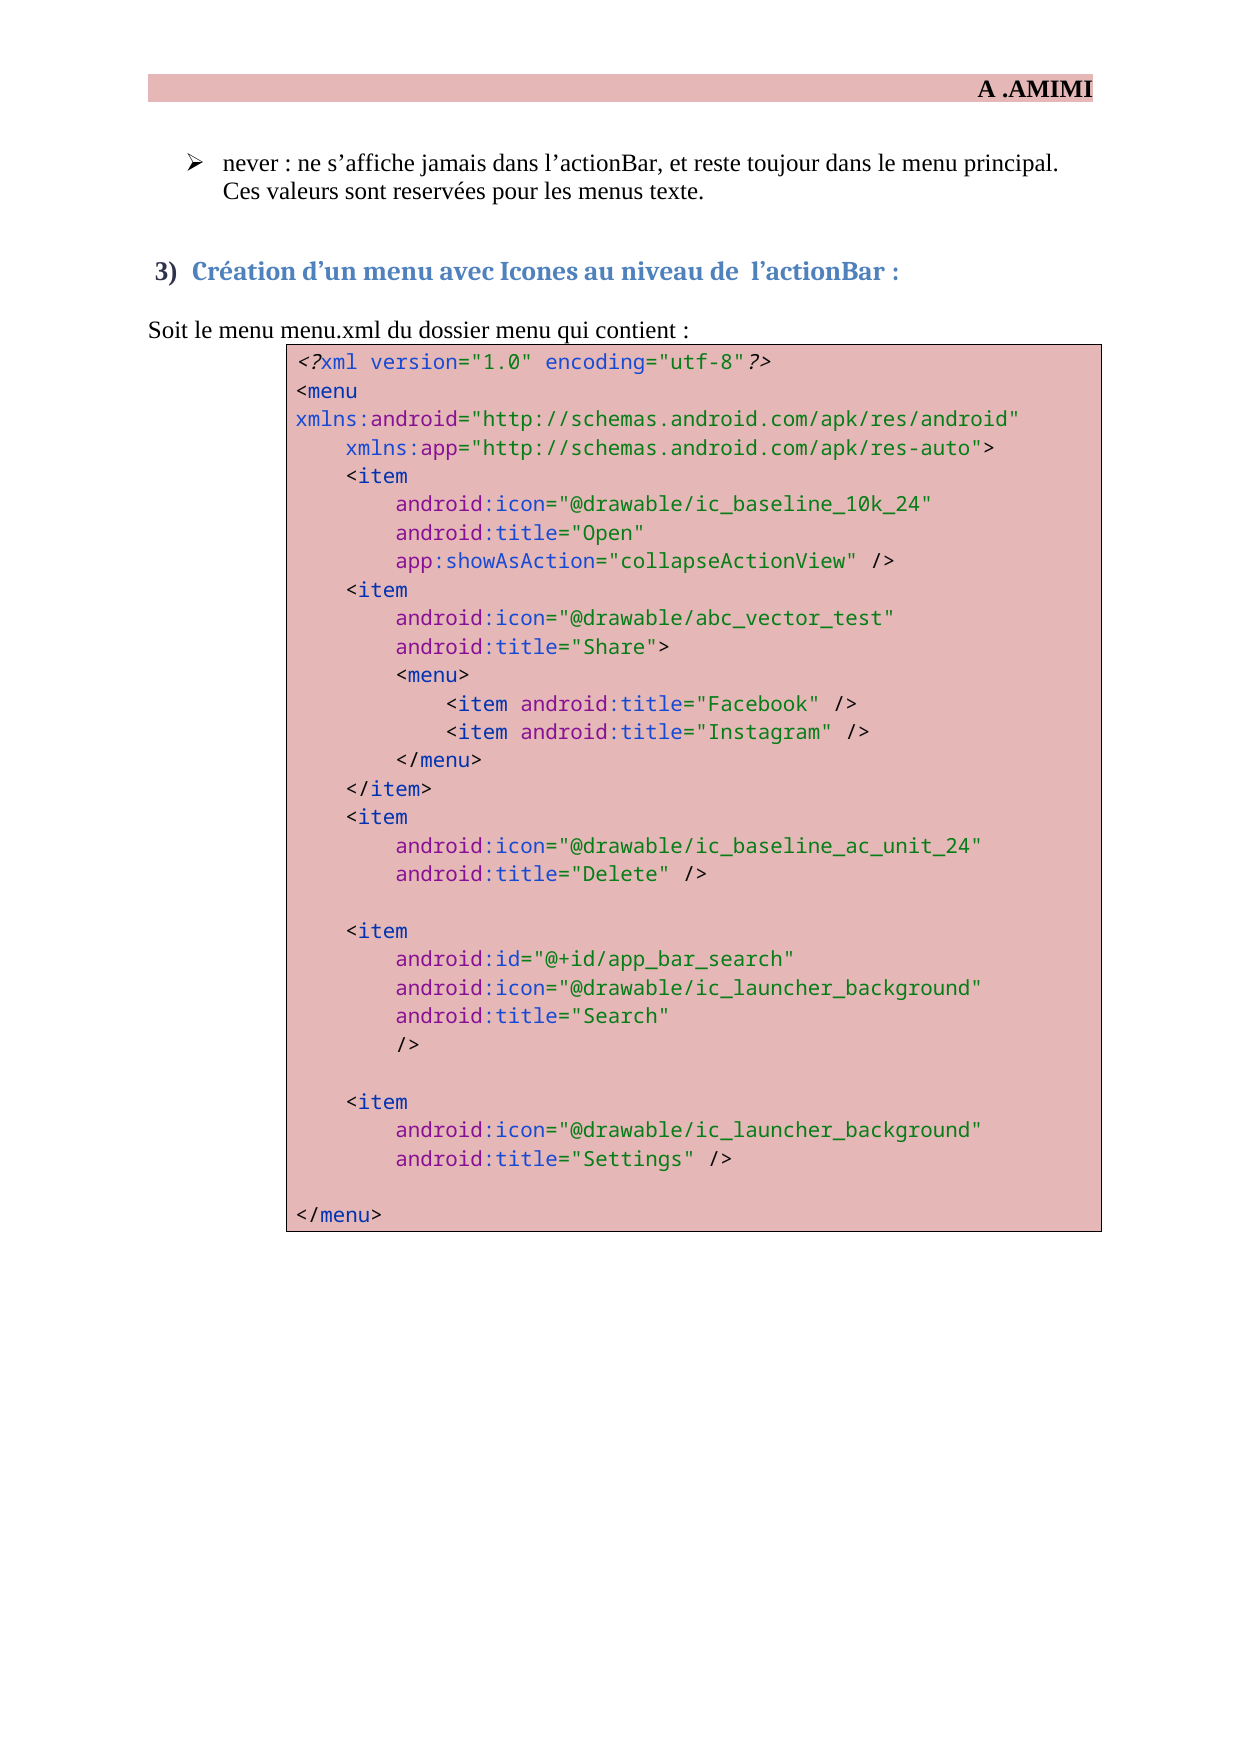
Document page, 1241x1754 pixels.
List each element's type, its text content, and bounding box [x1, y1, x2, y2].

text <?xml version="1.0" encoding="utf-8"?> <menu xmlns:android="http://schemas.android.com/apk/res/android" xmlns:app="http://schemas.android.com/apk/res-auto"> <item android:icon="@drawable/ic_baseline_10k_24" android:title="Open" app:showAsAction="collapseActionView" /> <item android:icon="@drawable/abc_vector_test" android:title="Share"> <menu> <item android:title="Facebook" /> <item android:title="Instagram" /> </menu> </item> <item android:icon="@drawable/ic_baseline_ac_unit_24" android:title="Delete" /> <item android:id="@+id/app_bar_search" android:icon="@drawable/ic_launcher_background" android:title="Search" /> <item android:icon="@drawable/ic_launcher_background" android:title="Settings" /> </menu> [287, 345, 1101, 1231]
list Ces valeurs sont reservées pour les menus texte. [223, 176, 1093, 205]
subtitle Création d’un menu avec Icones au niveau de l’actionBar : [154, 255, 1093, 287]
text Soit le menu menu.xml du dossier menu qui contient : [148, 316, 1093, 344]
list never : ne s’affiche jamais dans l’actionBar, et reste toujour dans le menu principal. [185, 148, 1093, 176]
